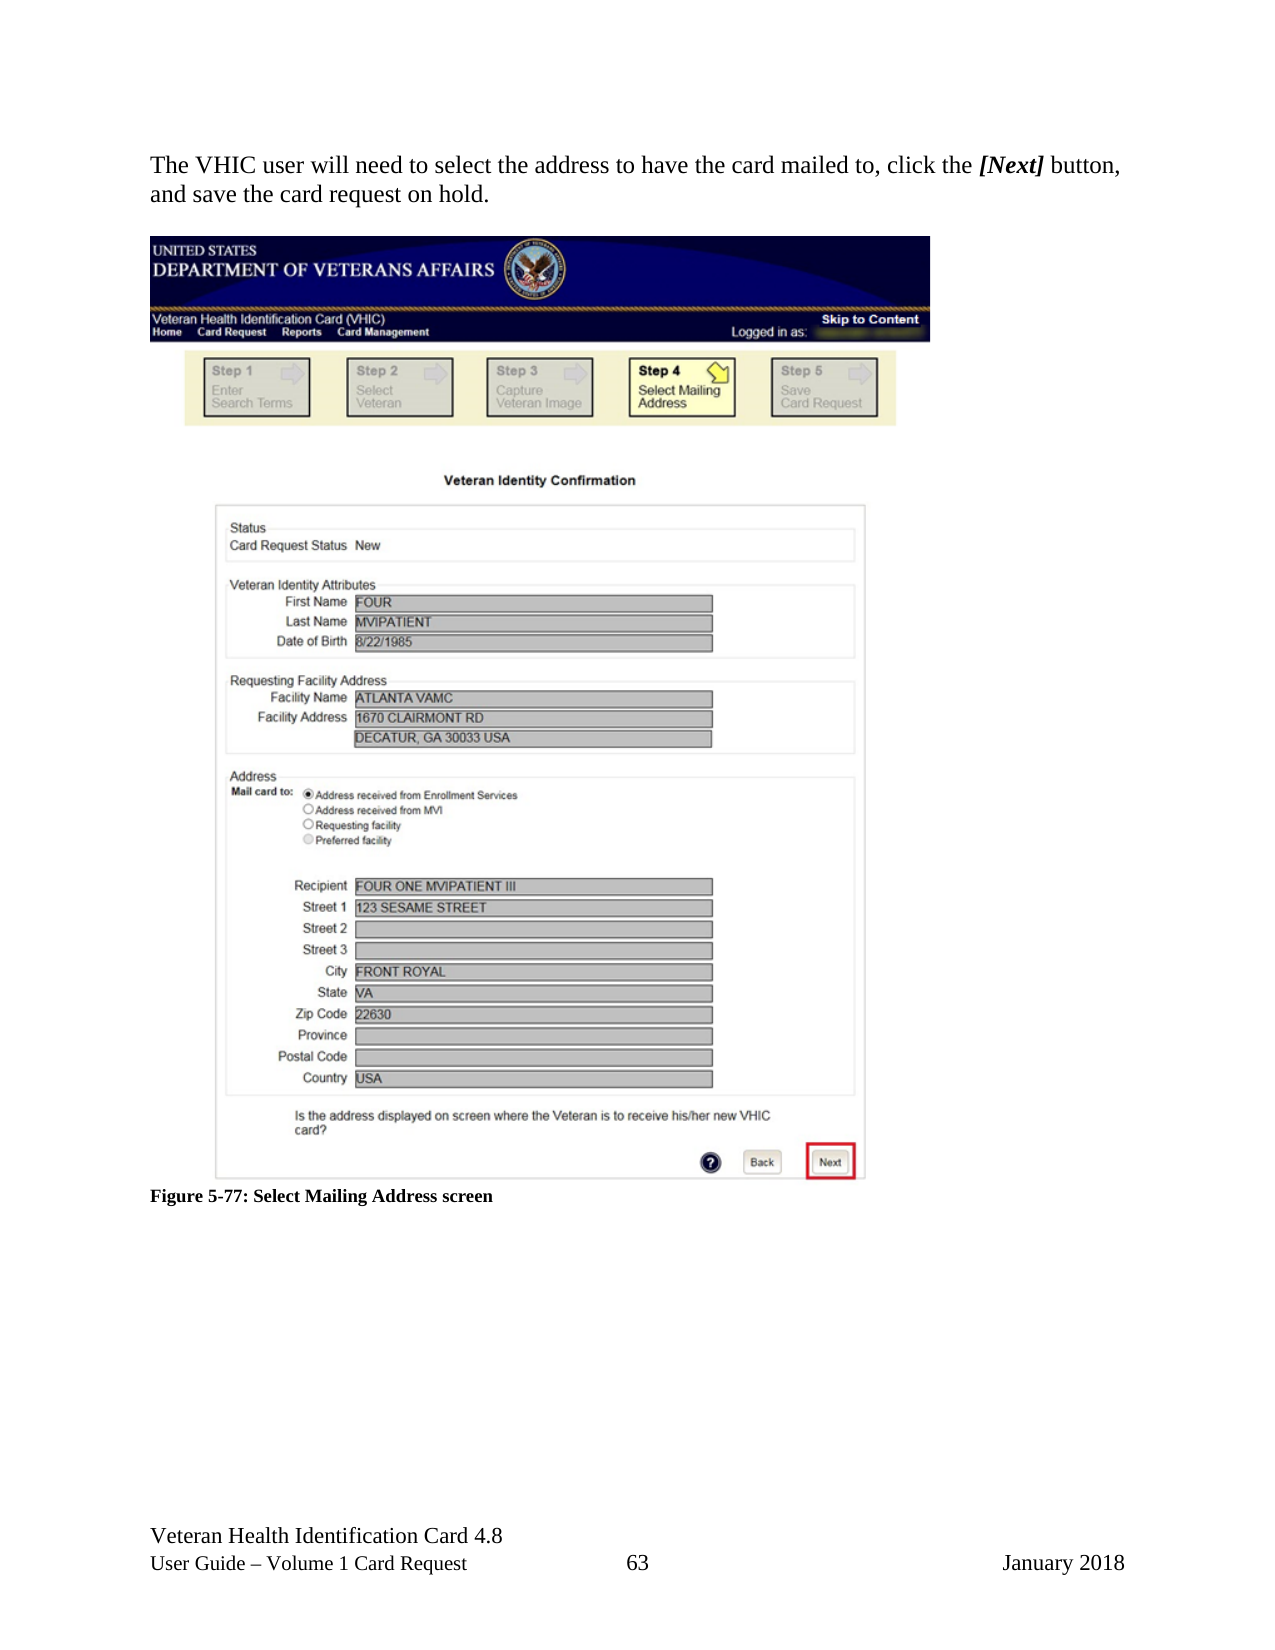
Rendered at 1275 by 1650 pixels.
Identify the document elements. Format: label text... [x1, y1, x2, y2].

picture [150, 236, 930, 1186]
text The VHIC user will need to select the address to have the card mailed to, click the [Next] button, and save the card request on hold. [150, 150, 1125, 207]
